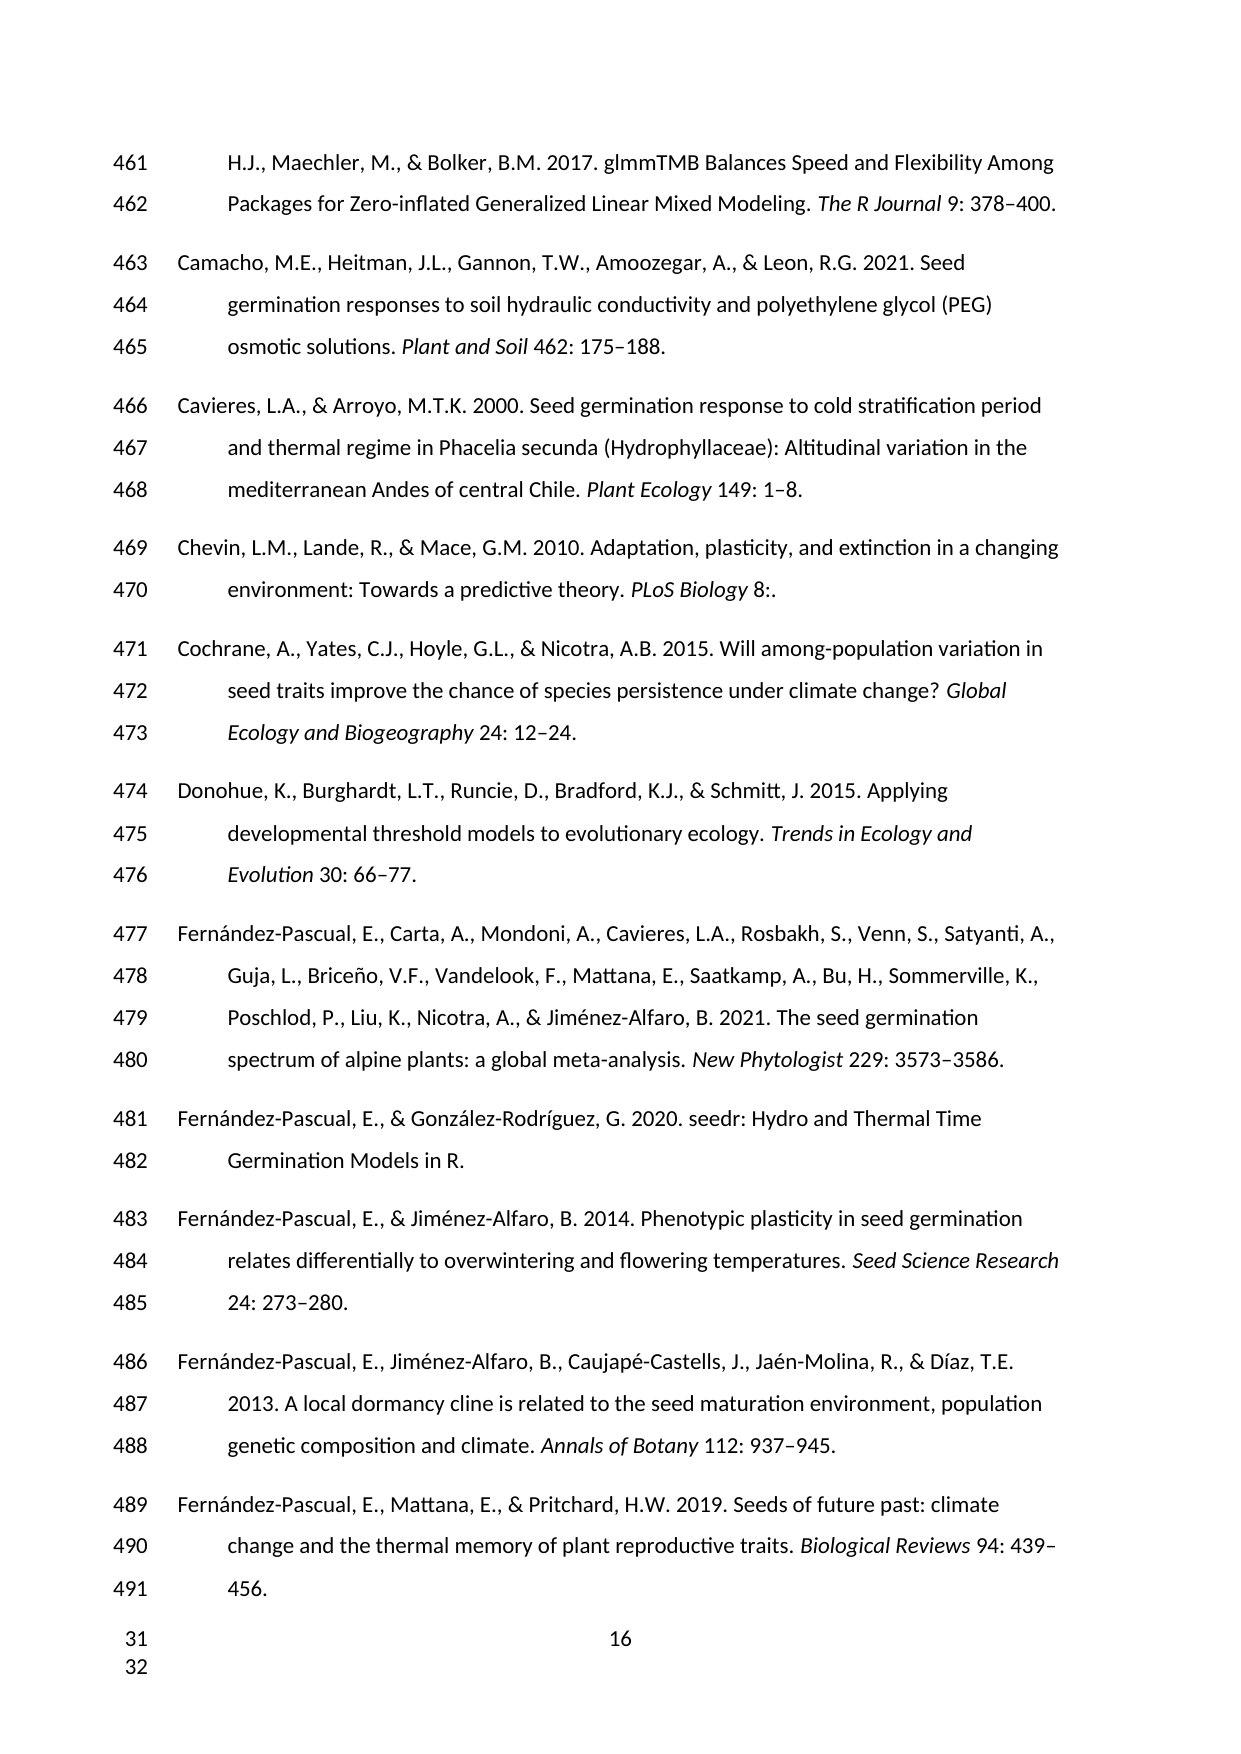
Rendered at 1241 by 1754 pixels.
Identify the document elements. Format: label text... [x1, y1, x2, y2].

text Fernández-Pascual, E., Jiménez-Alfaro, B., Caujapé-Castells, J., Jaén-Molina, R., & Díaz, T.E. 2013. A local dormancy cline is related to the seed maturation environment, population genetic composition and climate. Annals of Botany 112: 937–945. [177, 1347, 1063, 1459]
text Donohue, K., Burghardt, L.T., Runcie, D., Bradford, K.J., & Schmitt, J. 2015. Applying developmental threshold models to evolutionary ecology. Trends in Ecology and Evolution 30: 66–77. [177, 777, 1063, 889]
text Camacho, M.E., Heitman, J.L., Gannon, T.W., Amoozegar, A., & Leon, R.G. 2021. Seed germination responses to soil hydraulic conductivity and polyethylene glycol (PEG) osmotic solutions. Plant and Soil 462: 175–188. [177, 248, 1063, 360]
text Fernández-Pascual, E., & Jiménez-Alfaro, B. 2014. Phenotypic plasticity in seed germination relates differentially to overwintering and flowering temperatures. Seed Science Research 24: 273–280. [177, 1204, 1063, 1316]
text Cavieres, L.A., & Arroyo, M.T.K. 2000. Seed germination response to cold stratification period and thermal regime in Phacelia secunda (Hydrophyllaceae): Altitudinal variation in the mediterranean Andes of central Chile. Plant Ecology 149: 1–8. [177, 391, 1063, 503]
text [177, 148, 1063, 218]
text Cochrane, A., Yates, C.J., Hoyle, G.L., & Nicotra, A.B. 2015. Will among-population variation in seed traits improve the chance of species persistence under climate change? Global Ecology and Biogeography 24: 12–24. [177, 634, 1063, 746]
text Fernández-Pascual, E., Mattana, E., & Pritchard, H.W. 2019. Seeds of future past: climate change and the thermal memory of plant reproductive traits. Biological Reviews 94: 439–456. [177, 1490, 1063, 1602]
text Fernández-Pascual, E., Carta, A., Mondoni, A., Cavieres, L.A., Rosbakh, S., Venn, S., Satyanti, A., Guja, L., Briceño, V.F., Vandelook, F., Mattana, E., Saatkamp, A., Bu, H., Sommerville, K., Poschlod, P., Liu, K., Nicotra, A., & Jiménez-Alfaro, B. 2021. The seed germination spectrum of alpine plants: a global meta-analysis. New Phytologist 229: 3573–3586. [177, 919, 1063, 1073]
text Fernández-Pascual, E., & González-Rodríguez, G. 2020. seedr: Hydro and Thermal Time Germination Models in R. [177, 1104, 1063, 1174]
text Chevin, L.M., Lande, R., & Mace, G.M. 2010. Adaptation, plasticity, and extinction in a changing environment: Towards a predictive theory. PLoS Biology 8:. [177, 533, 1063, 603]
